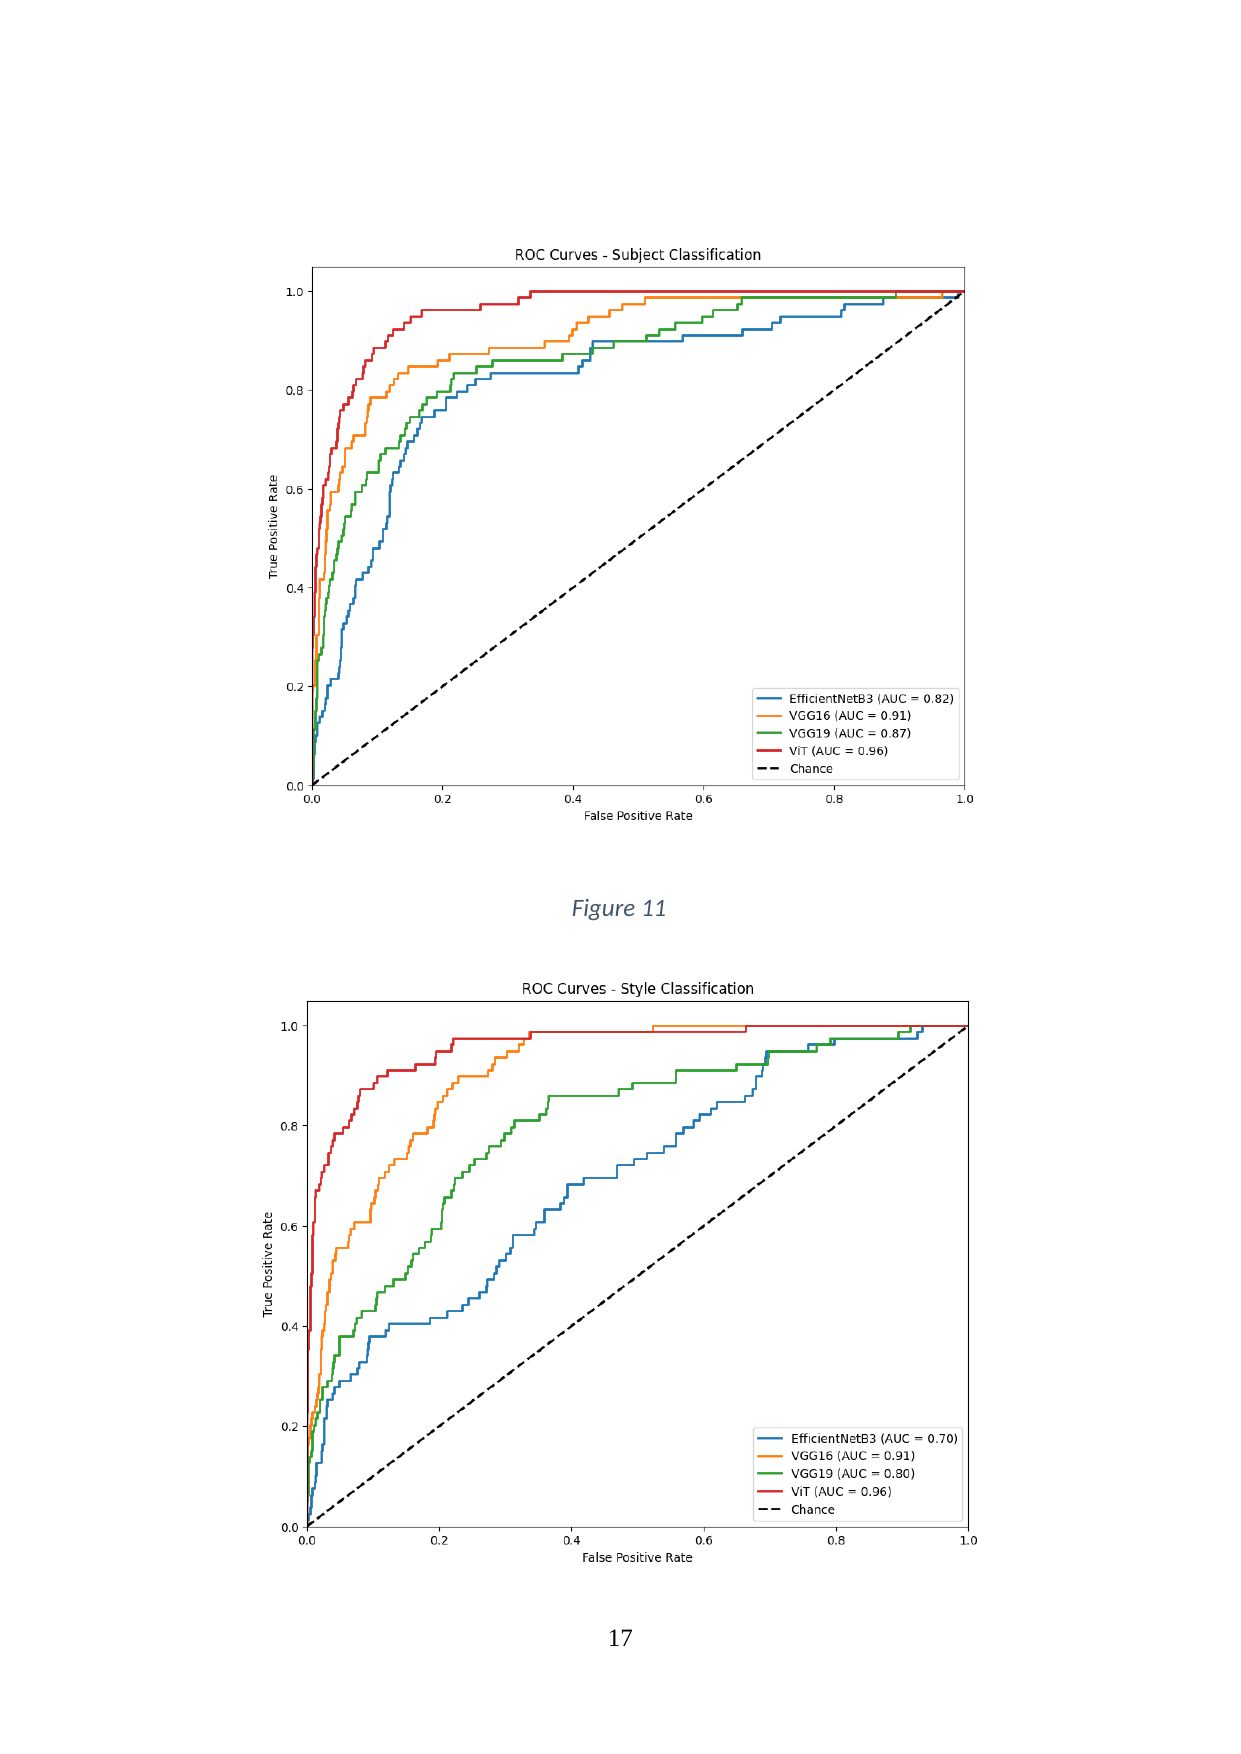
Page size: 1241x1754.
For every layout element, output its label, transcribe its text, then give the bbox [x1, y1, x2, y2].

picture [256, 973, 984, 1568]
picture [260, 241, 980, 828]
text Figure 11 [187, 892, 1053, 922]
